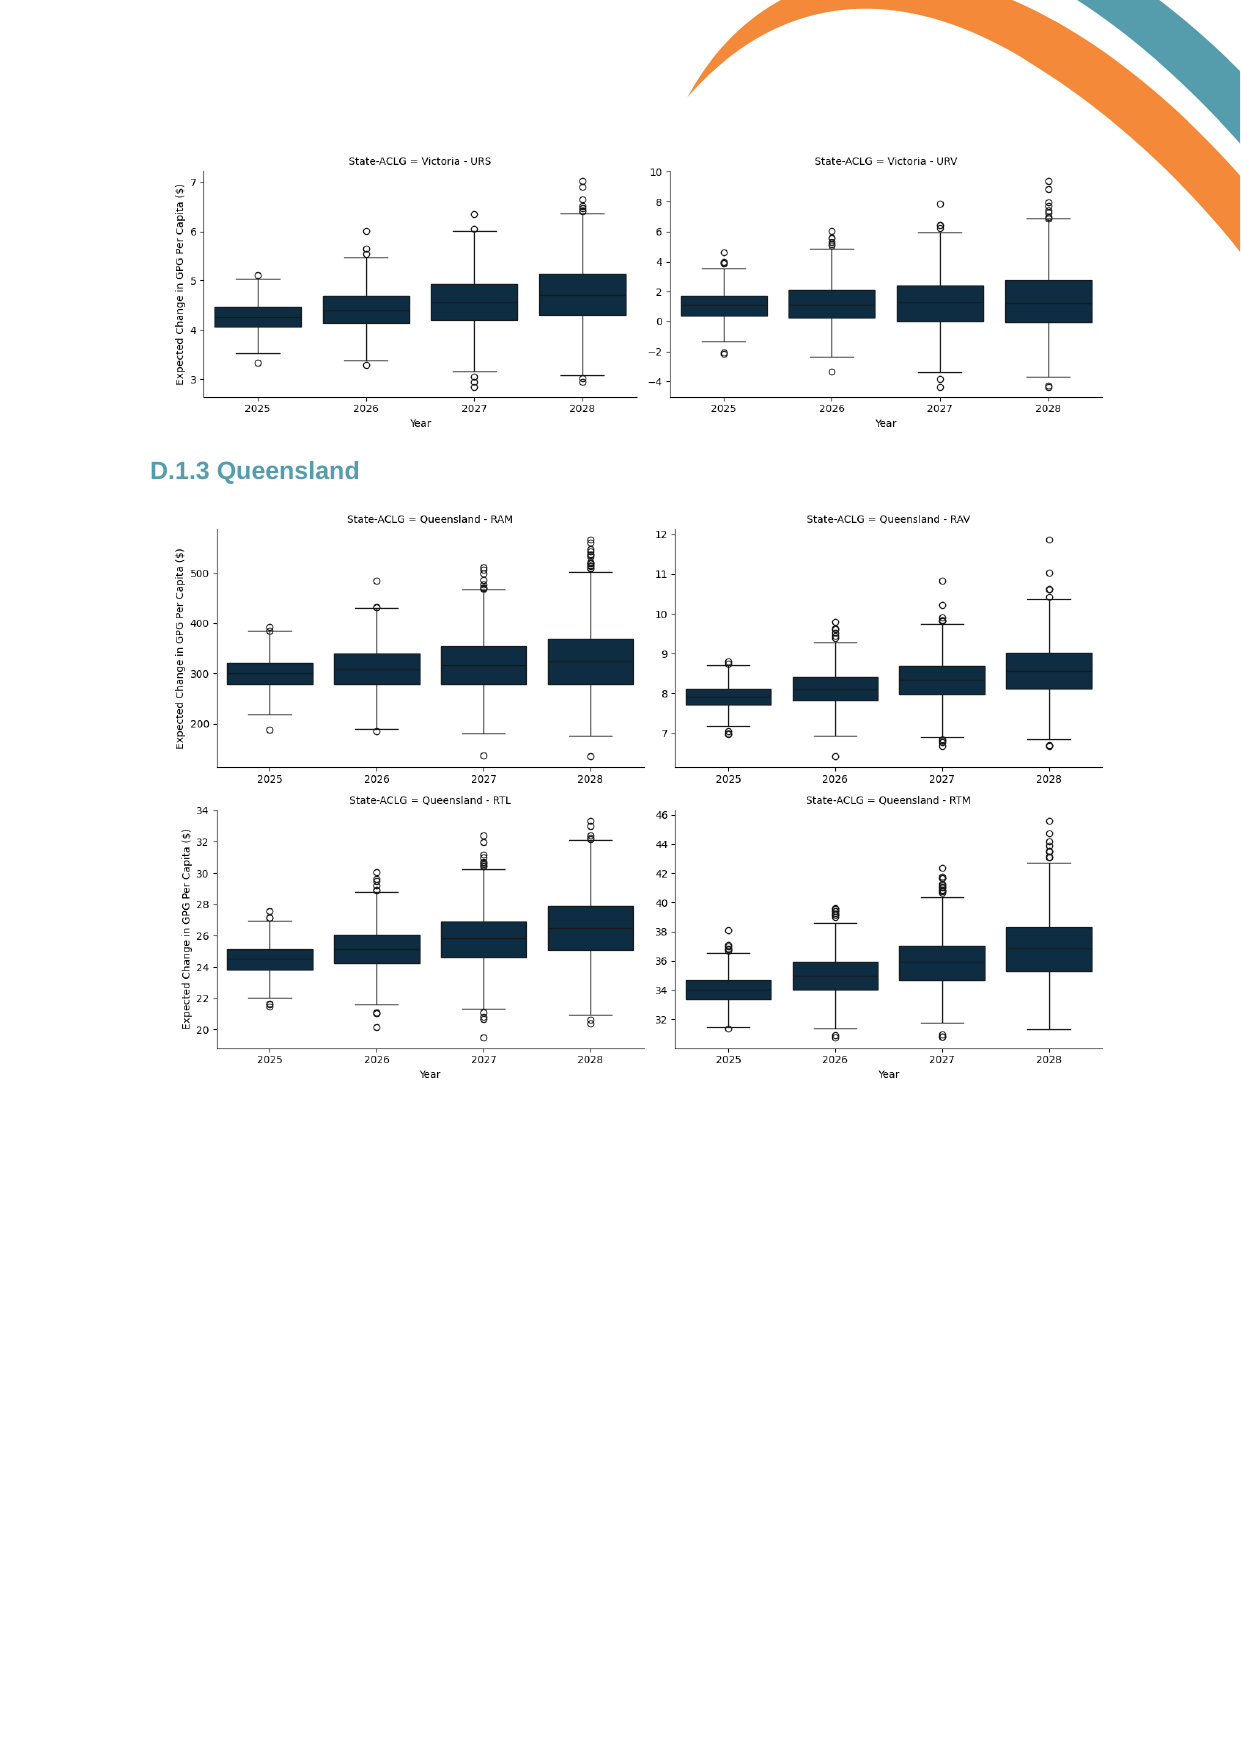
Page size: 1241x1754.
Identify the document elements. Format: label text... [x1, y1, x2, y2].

picture [168, 508, 1109, 1087]
subtitle D.1.3 Queensland [150, 456, 1090, 485]
picture [19, 0, 1241, 436]
